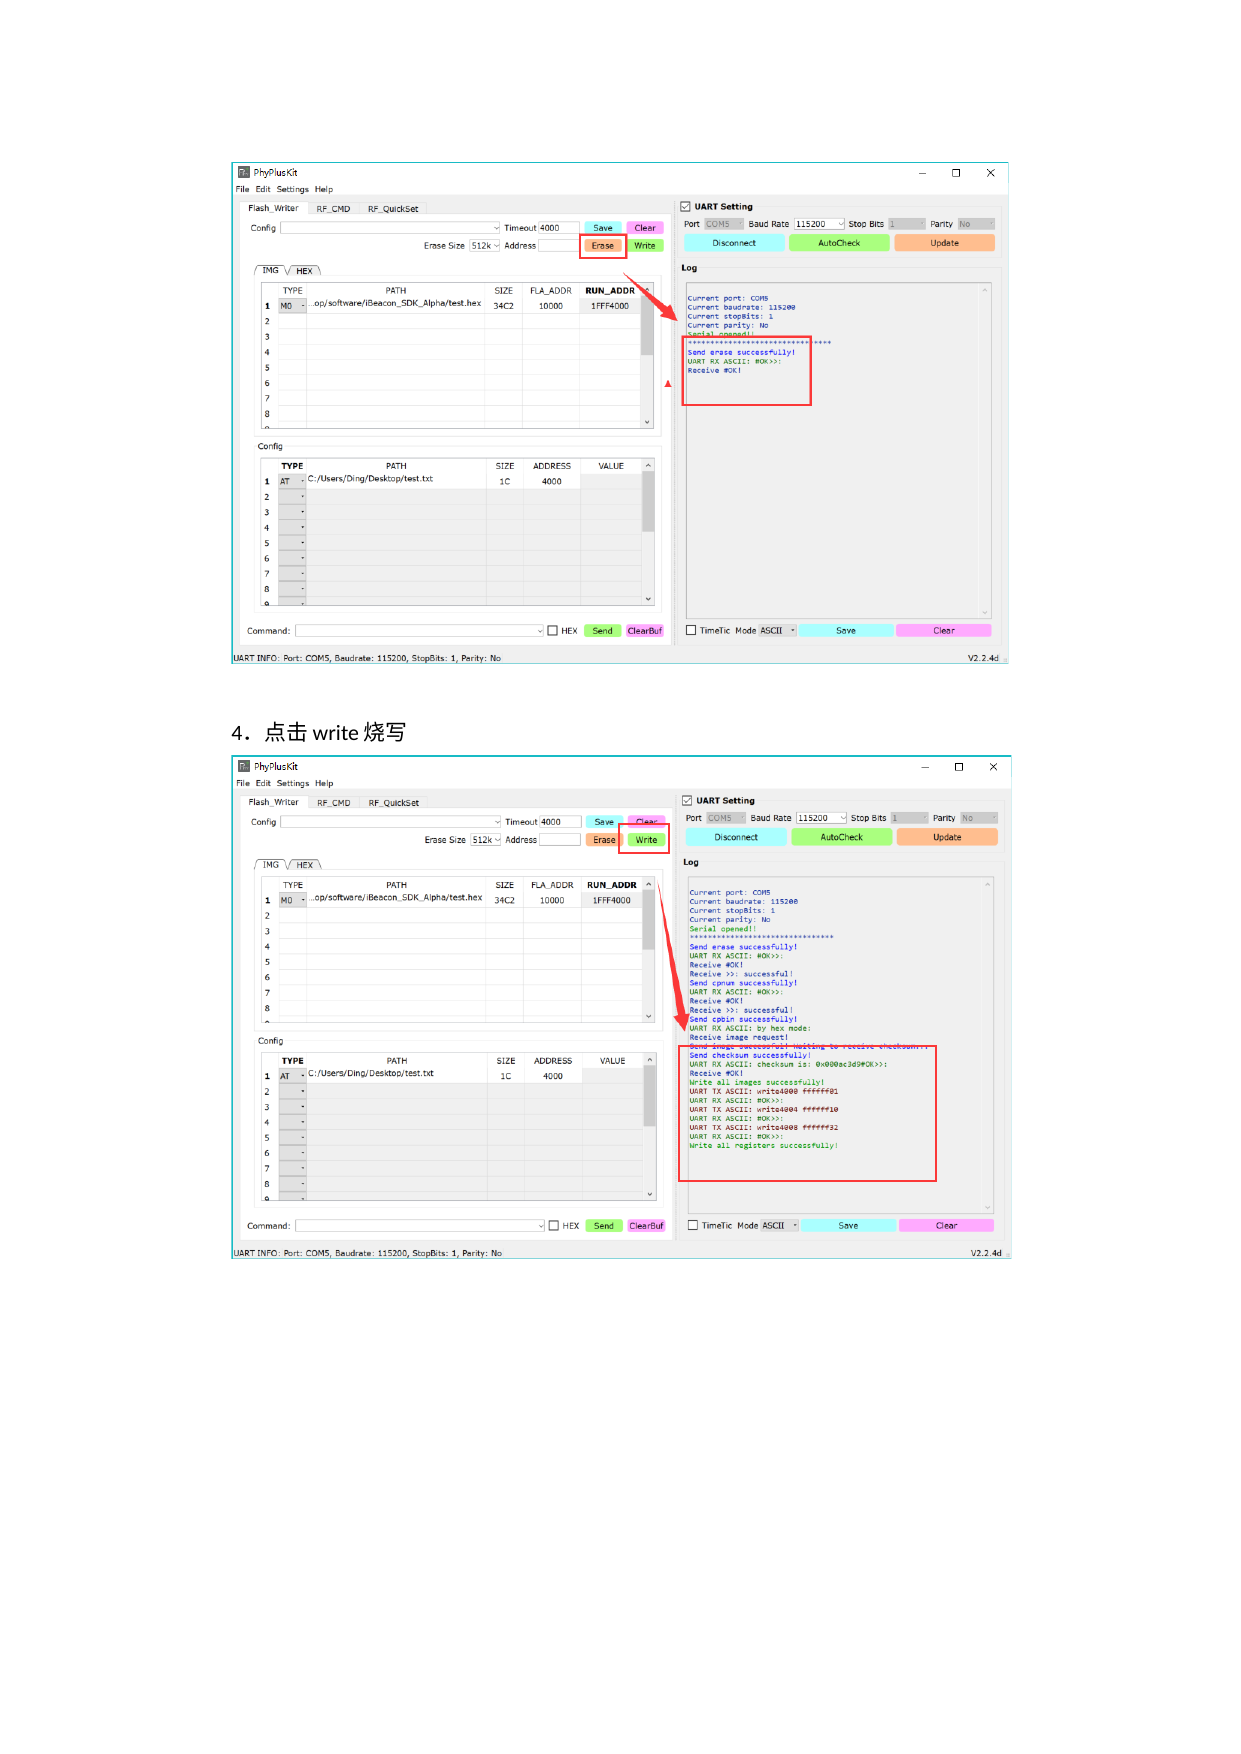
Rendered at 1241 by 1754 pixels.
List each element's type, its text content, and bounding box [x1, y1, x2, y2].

text 4．点击write烧写 [187, 714, 1053, 747]
picture [231, 162, 1009, 664]
picture [231, 755, 1012, 1259]
